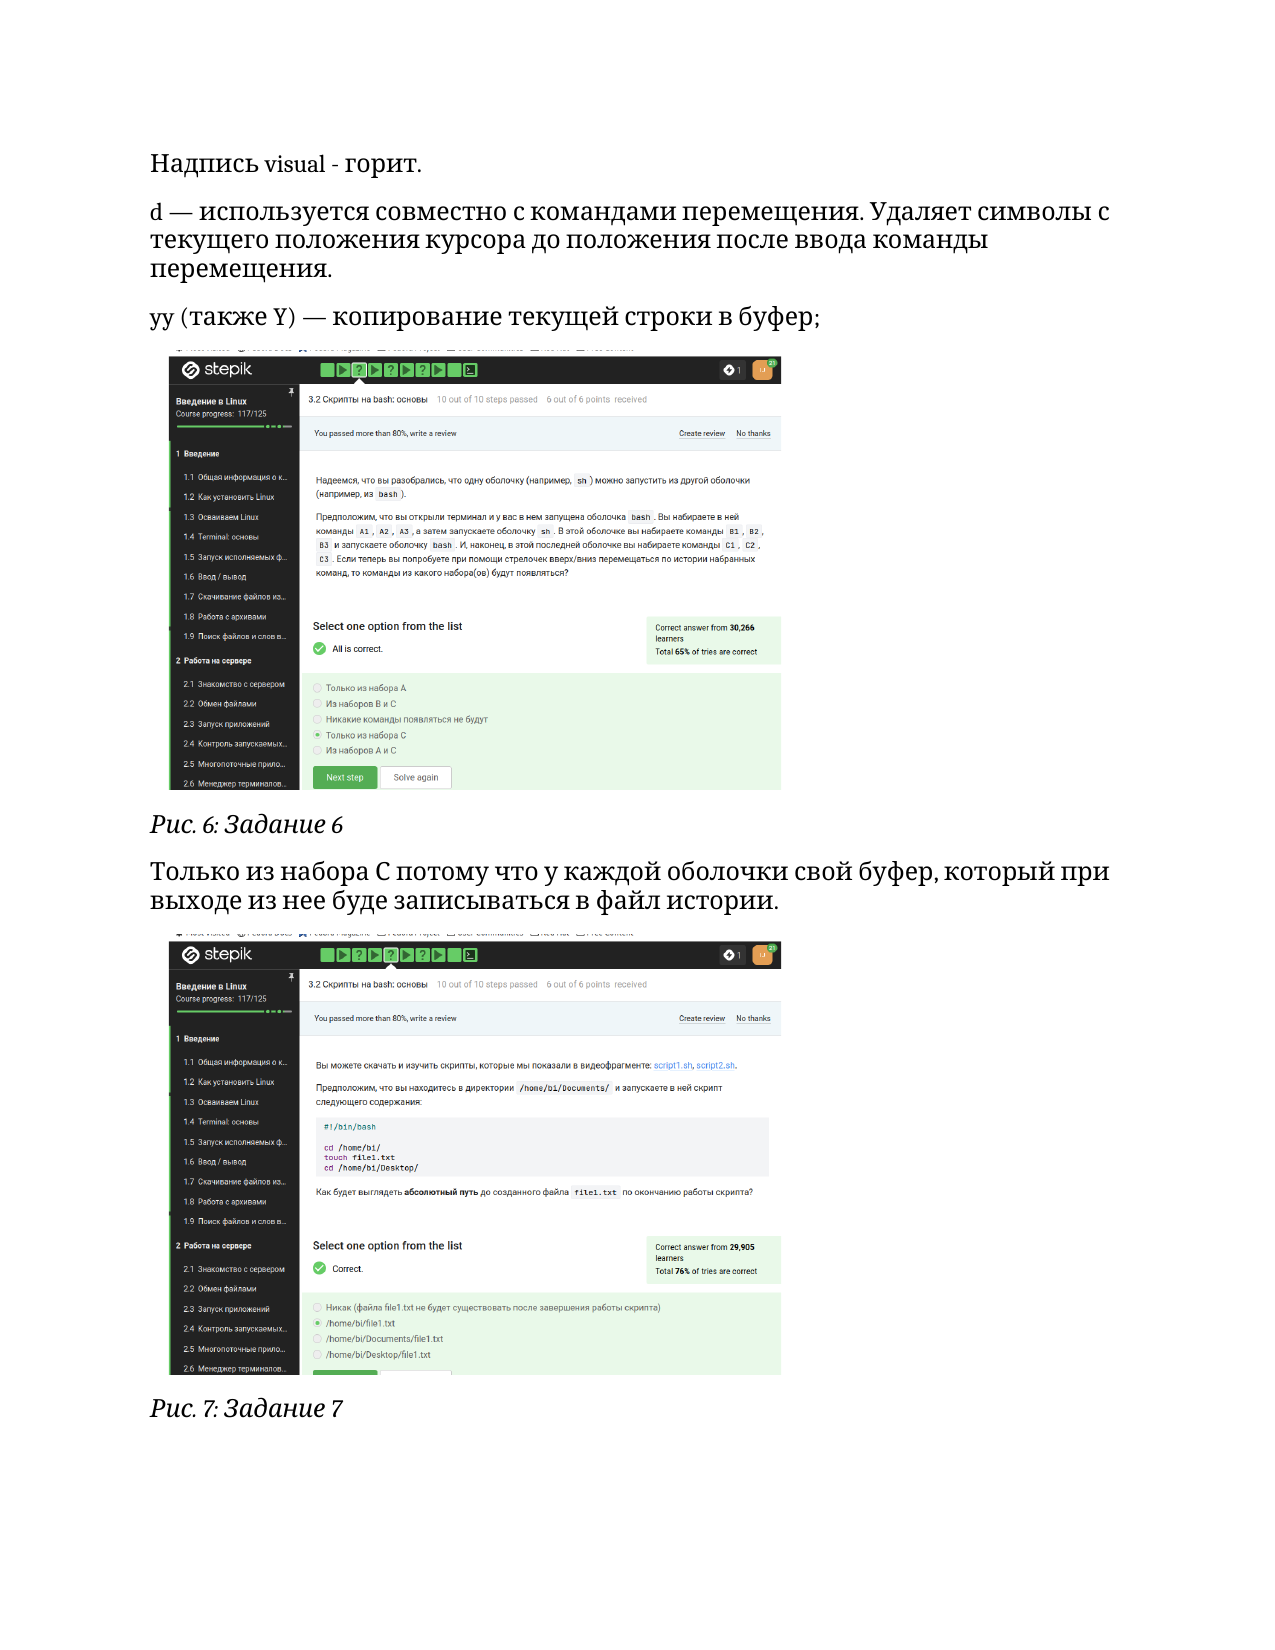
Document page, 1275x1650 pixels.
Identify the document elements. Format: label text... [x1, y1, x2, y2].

text Только из набора С потому что у каждой оболочки свой буфер, который при выходе из нее буде записываться в файл истории. [150, 858, 1125, 916]
text Рис. 7: Задание 7 [150, 1395, 1125, 1424]
text Надпись visual - горит. [150, 150, 1125, 179]
text d — используется совместно с командами перемещения. Удаляет символы с текущего положения курсора до положения после ввода команды перемещения. [150, 197, 1125, 284]
text Рис. 6: Задание 6 [150, 811, 1125, 839]
text yy (также Y) — копирование текущей строки в буфер; [150, 302, 1125, 331]
picture [168, 934, 782, 1375]
picture [168, 350, 782, 790]
